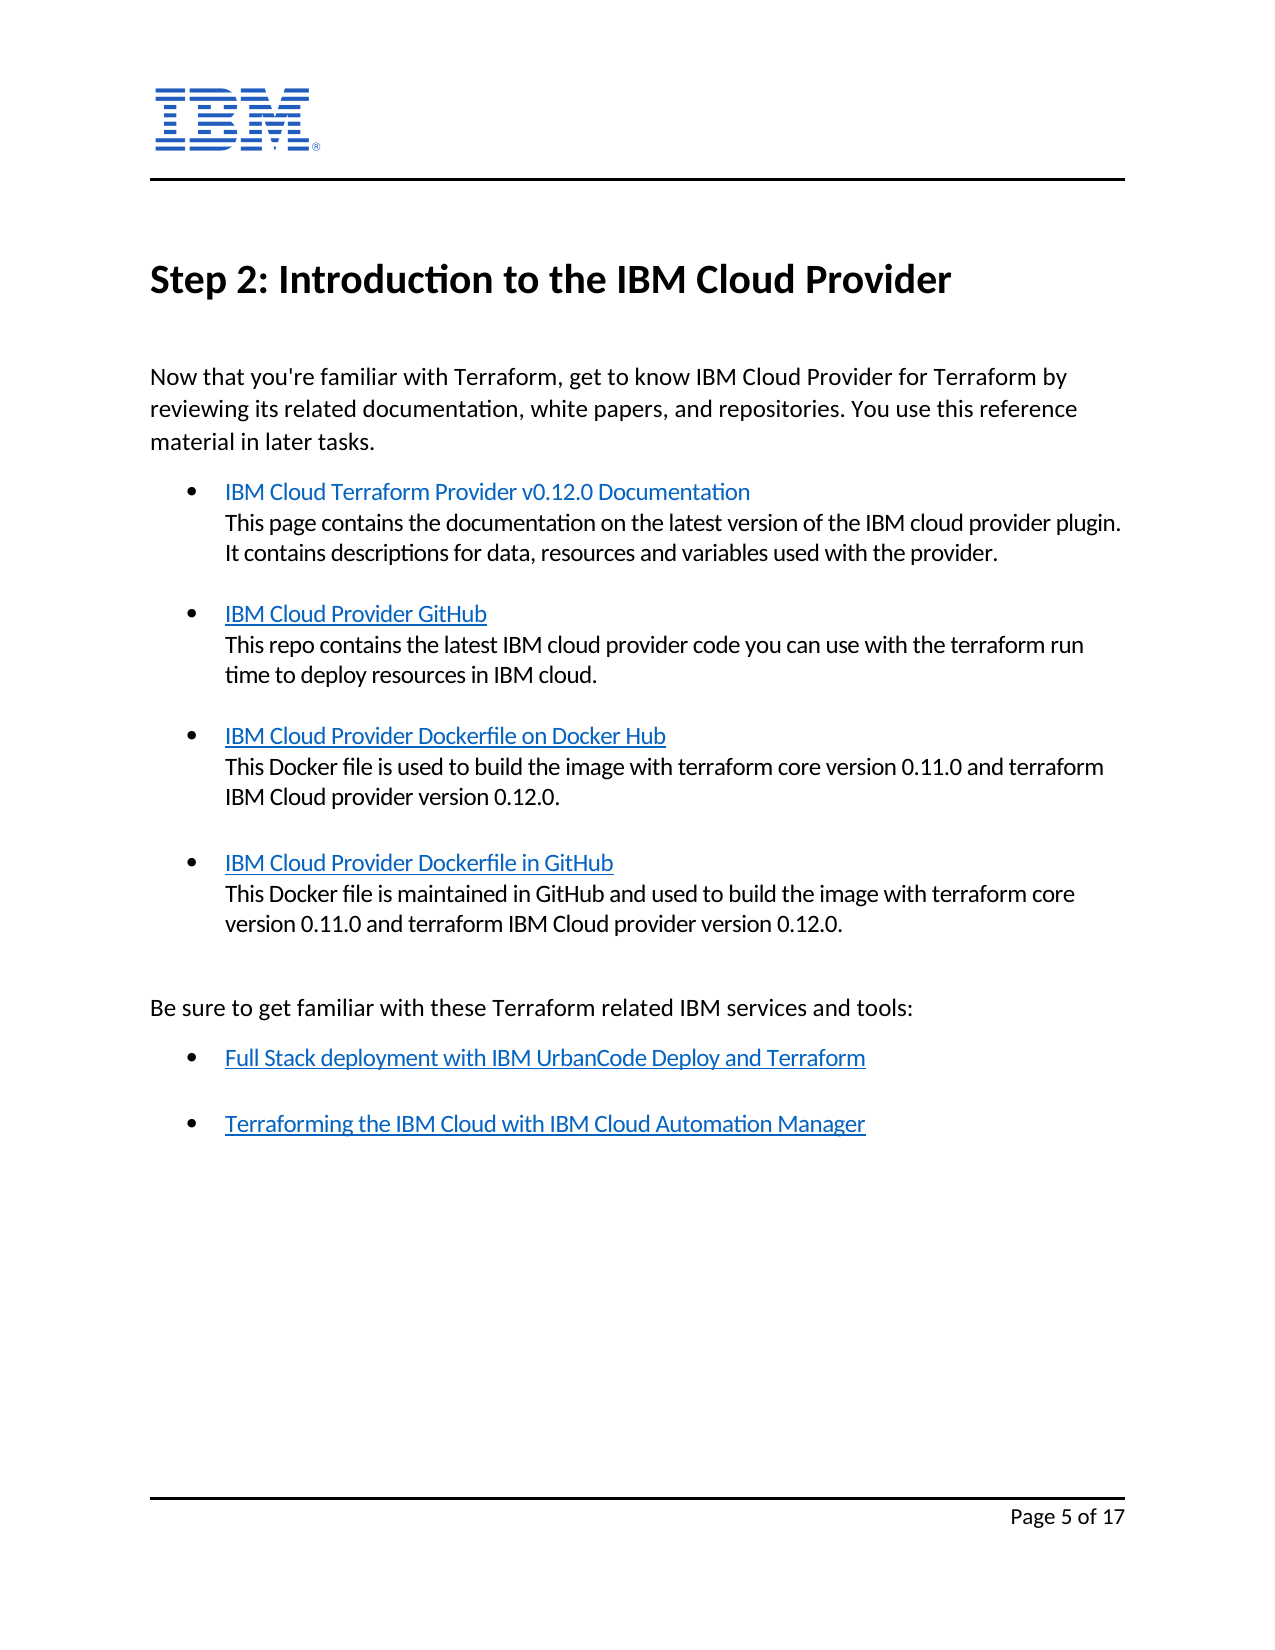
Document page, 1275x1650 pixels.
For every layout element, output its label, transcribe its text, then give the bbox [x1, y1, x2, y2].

subtitle Step 2: Introduction to the IBM Cloud Provider [150, 253, 1125, 303]
list Full Stack deployment with IBM UrbanCode Deploy and Terraform [187, 1042, 1125, 1108]
list IBM Cloud Provider Dockerfile in GitHub This Docker file is maintained in GitHub and used to build the image with terraform core version 0.11.0 and terraform IBM Cloud provider version 0.12.0. [187, 847, 1125, 939]
list Terraforming the IBM Cloud with IBM Cloud Automation Manager [187, 1108, 1125, 1138]
list IBM Cloud Provider Dockerfile on Docker Hub This Docker file is used to build the image with terraform core version 0.11.0 and terraform IBM Cloud provider version 0.12.0. [187, 720, 1125, 847]
list IBM Cloud Terraform Provider v0.12.0 Documentation This page contains the documentation on the latest version of the IBM cloud provider plugin. It contains descriptions for data, resources and variables used with the provider. [187, 476, 1125, 568]
picture [150, 75, 323, 162]
text Be sure to get familiar with these Terraform related IBM services and tools: [150, 992, 1125, 1023]
list IBM Cloud Provider GitHub This repo contains the latest IBM cloud provider code you can use with the terraform run time to deploy resources in IBM cloud. [187, 598, 1125, 690]
text Now that you're familiar with Terraform, get to know IBM Cloud Provider for Terraform by reviewing its related documentation, white papers, and repositories. You use this reference material in later tasks. [150, 361, 1125, 457]
